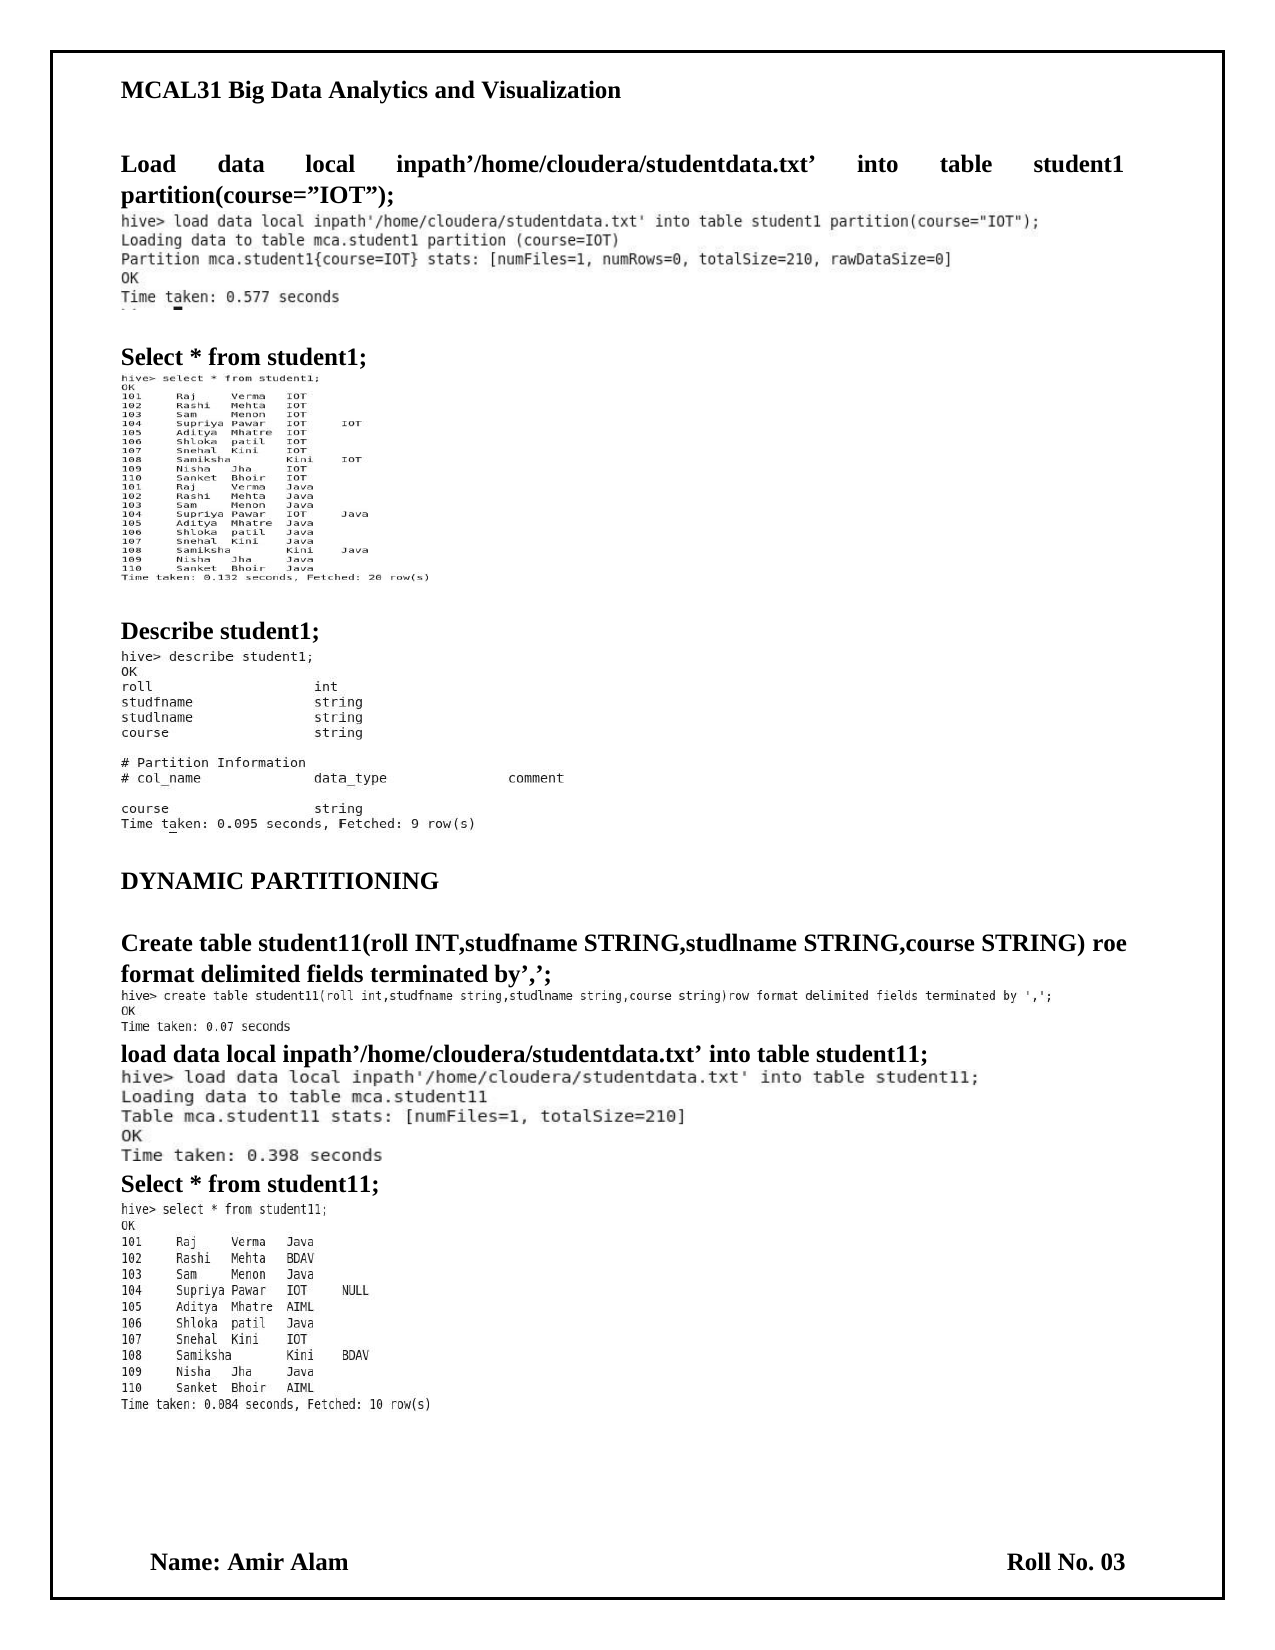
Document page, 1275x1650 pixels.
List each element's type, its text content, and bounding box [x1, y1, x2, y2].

picture [120, 1069, 979, 1161]
subtitle Select * from student1; [121, 342, 1167, 371]
subtitle load data local inpath’/home/cloudera/studentdata.txt’ into table student11; [121, 1039, 1167, 1068]
picture [120, 1200, 430, 1412]
text Select * from student11; [121, 1169, 1167, 1198]
text Load data local inpath’/home/cloudera/studentdata.txt’ into table student1 partition(course=”IOT”); [121, 149, 1125, 209]
picture [120, 990, 1051, 1032]
picture [120, 373, 429, 583]
subtitle DYNAMIC PARTITIONING [121, 866, 1167, 894]
picture [120, 211, 1039, 310]
picture [120, 647, 564, 833]
text Create table student11(roll INT,studfname STRING,studlname STRING,course STRING) roe format delimited fields terminated by’,’; [121, 928, 1167, 988]
text Describe student1; [121, 616, 1167, 645]
